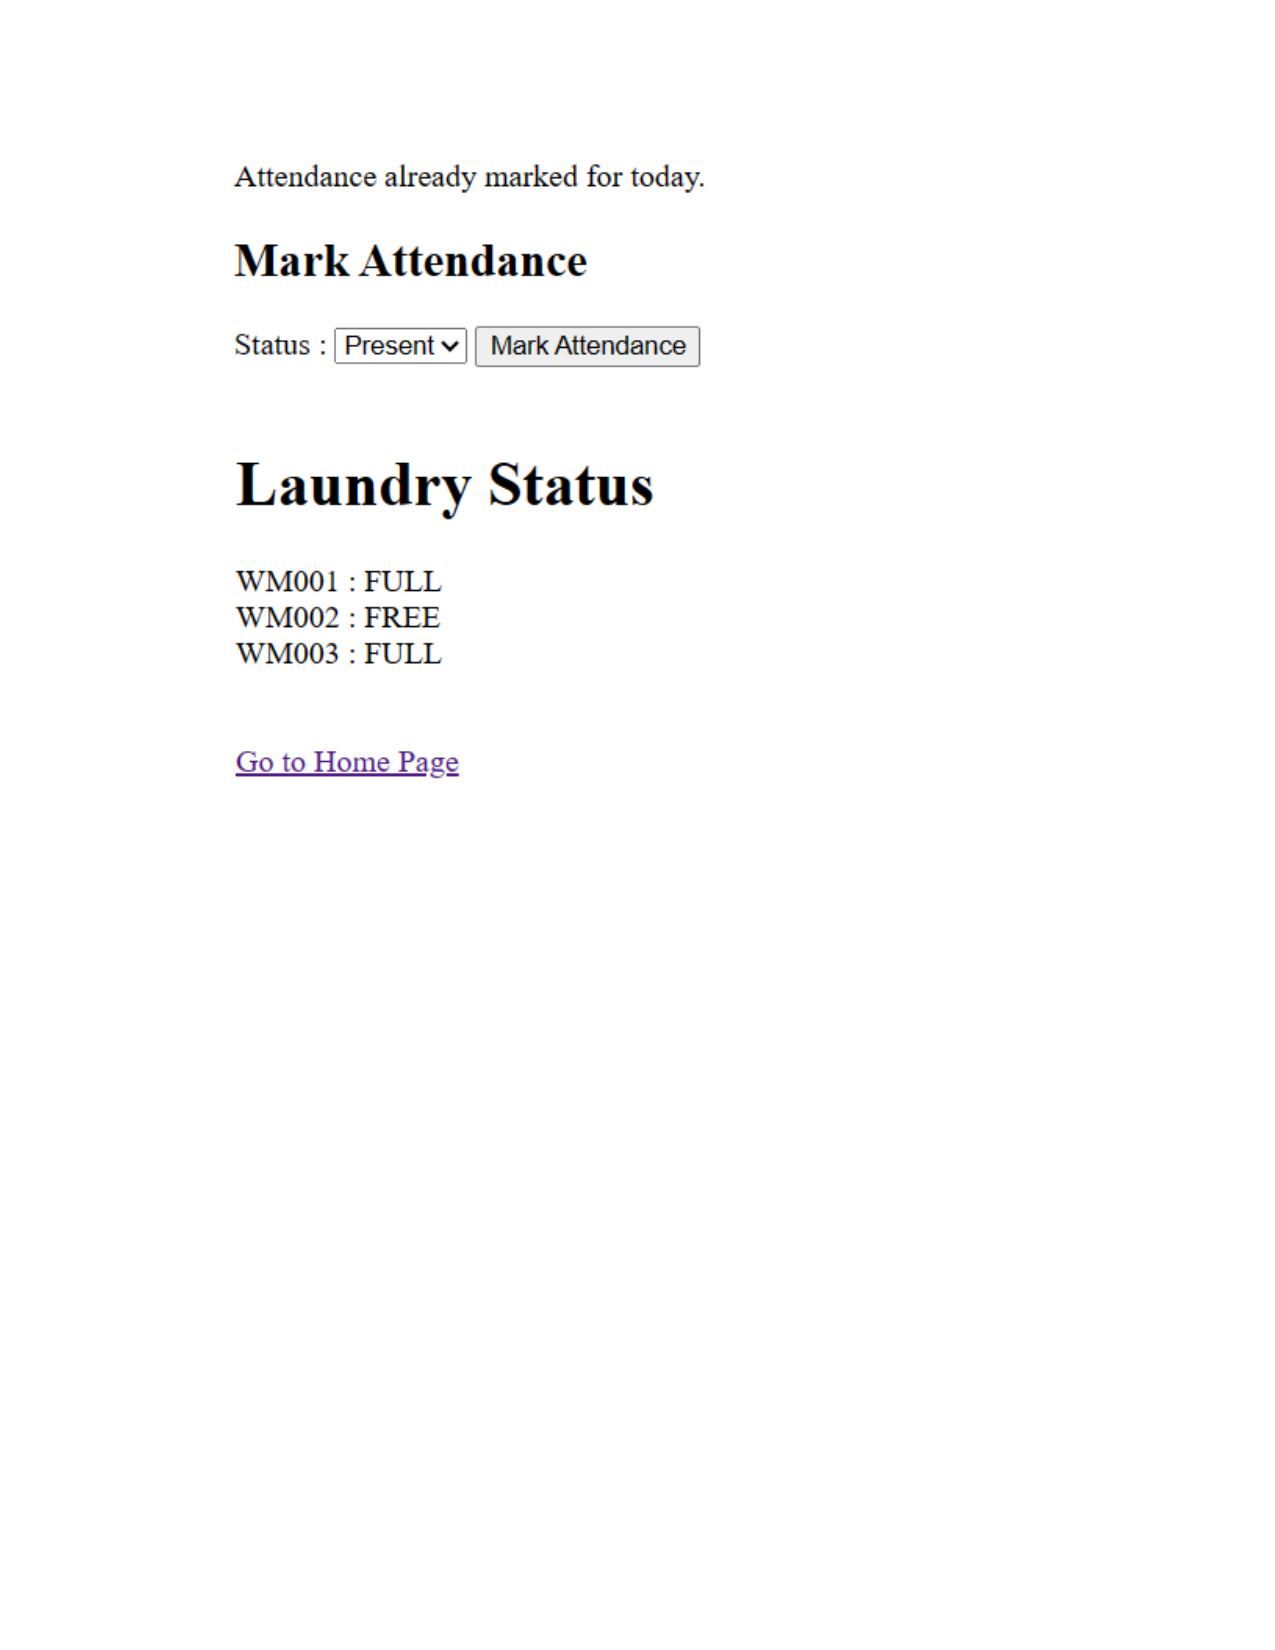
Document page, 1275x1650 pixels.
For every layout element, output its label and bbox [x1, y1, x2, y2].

picture [225, 150, 832, 438]
picture [225, 441, 761, 830]
